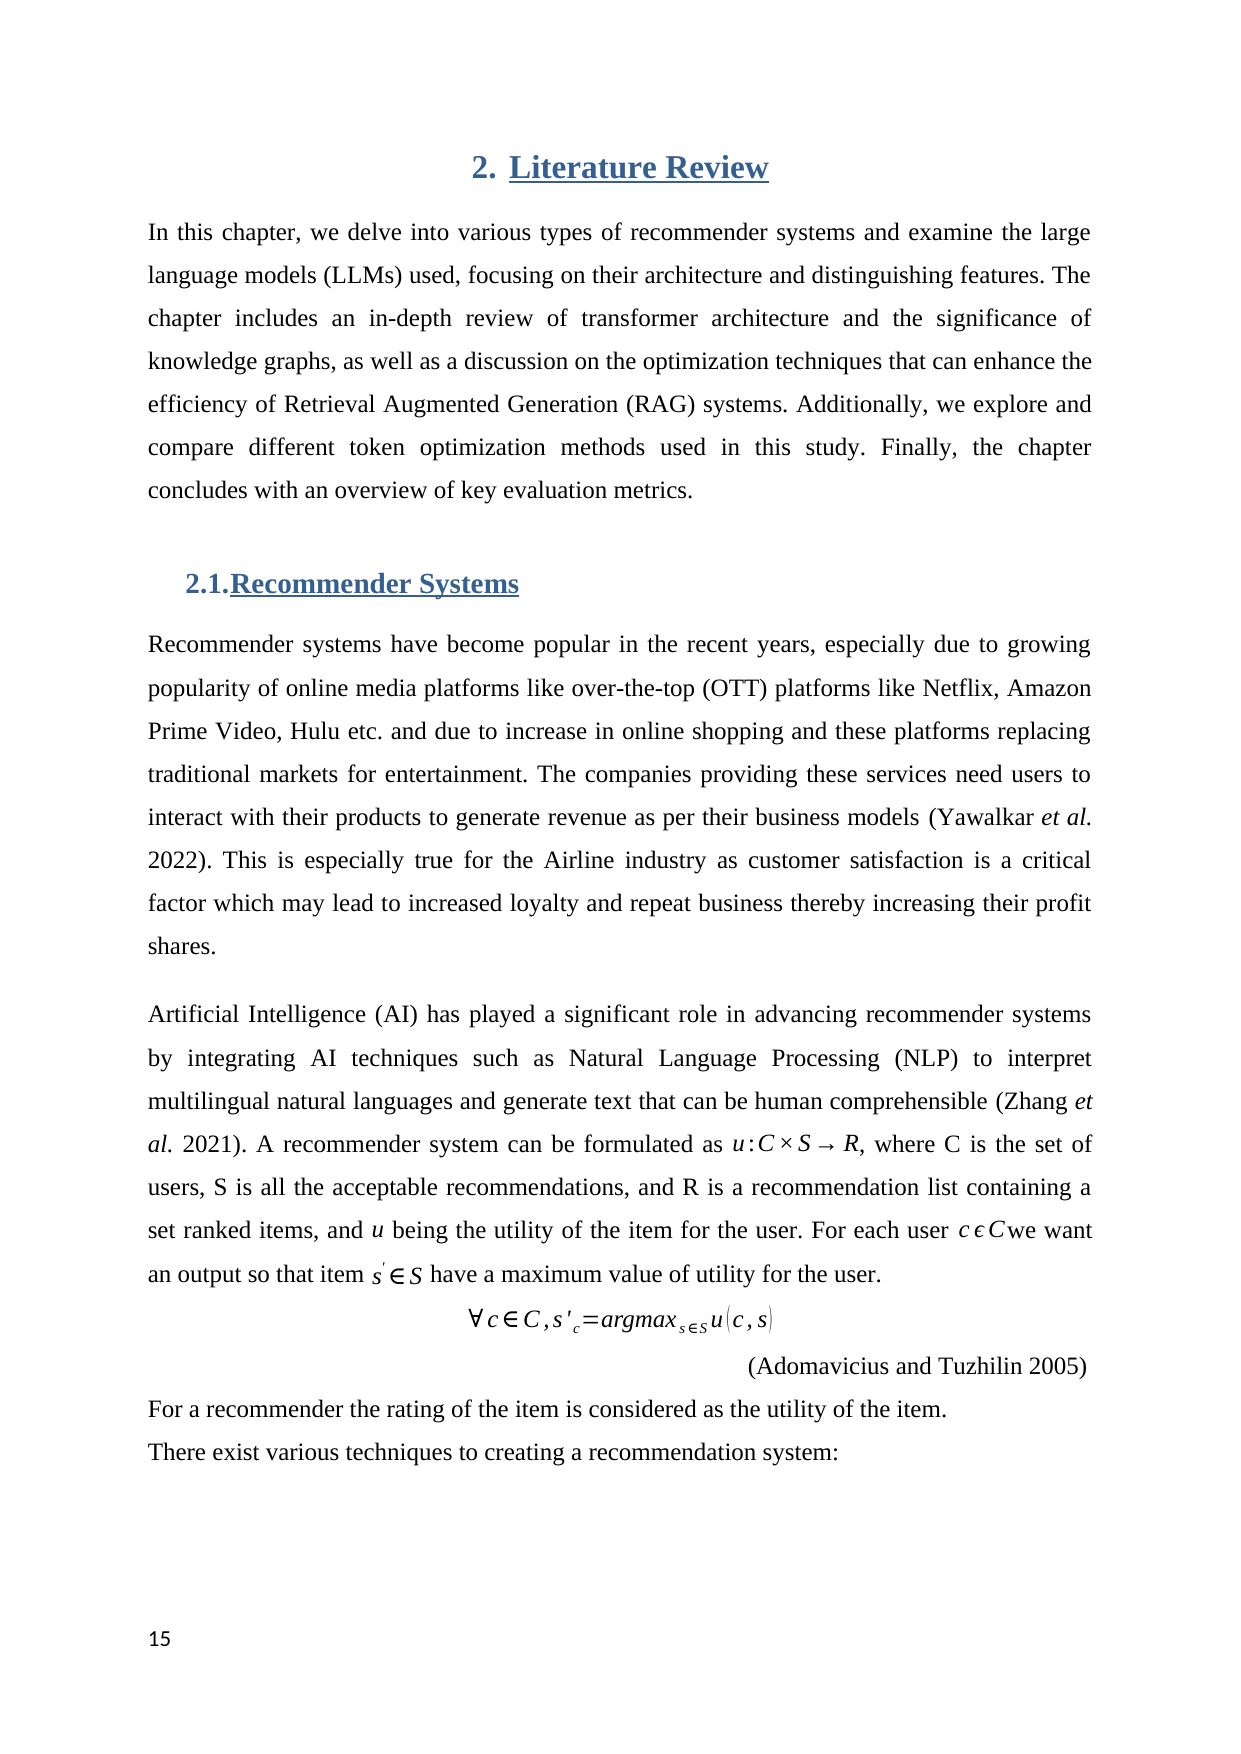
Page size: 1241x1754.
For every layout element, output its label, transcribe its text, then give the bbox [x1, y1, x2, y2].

subtitle Recommender Systems [185, 566, 1092, 599]
text (Adomavicius and Tuzhilin 2005) [148, 1351, 1092, 1380]
text Artificial Intelligence (AI) has played a significant role in advancing recommender systems by integrating AI techniques such as Natural Language Processing (NLP) to interpret multilingual natural languages and generate text that can be human comprehensible (Zhang et al. 2021). A recommender system can be formulated as , where C is the set of users, S is all the acceptable recommendations, and R is a recommendation list containing a set ranked items, and being the utility of the item for the user. For each user we want an output so that item have a maximum value of utility for the user. [148, 999, 1092, 1289]
subtitle Literature Review [148, 148, 1092, 186]
text Recommender systems have become popular in the recent years, especially due to growing popularity of online media platforms like over-the-top (OTT) platforms like Netflix, Amazon Prime Video, Hulu etc. and due to increase in online shopping and these platforms replacing traditional markets for entertainment. The companies providing these services need users to interact with their products to generate revenue as per their business models (Yawalkar et al. 2022). This is especially true for the Airline industry as customer satisfaction is a critical factor which may lead to increased loyalty and repeat business thereby increasing their profit shares. [148, 629, 1092, 960]
text There exist various techniques to creating a recommendation system: [148, 1437, 1092, 1466]
text For a recommender the rating of the item is considered as the utility of the item. [148, 1394, 1092, 1423]
text In this chapter, we delve into various types of recommender systems and examine the large language models (LLMs) used, focusing on their architecture and distinguishing features. The chapter includes an in-depth review of transformer architecture and the significance of knowledge graphs, as well as a discussion on the optimization techniques that can enhance the efficiency of Retrieval Augmented Generation (RAG) systems. Additionally, we explore and compare different token optimization methods used in this study. Finally, the chapter concludes with an overview of key evaluation metrics. [148, 217, 1092, 504]
